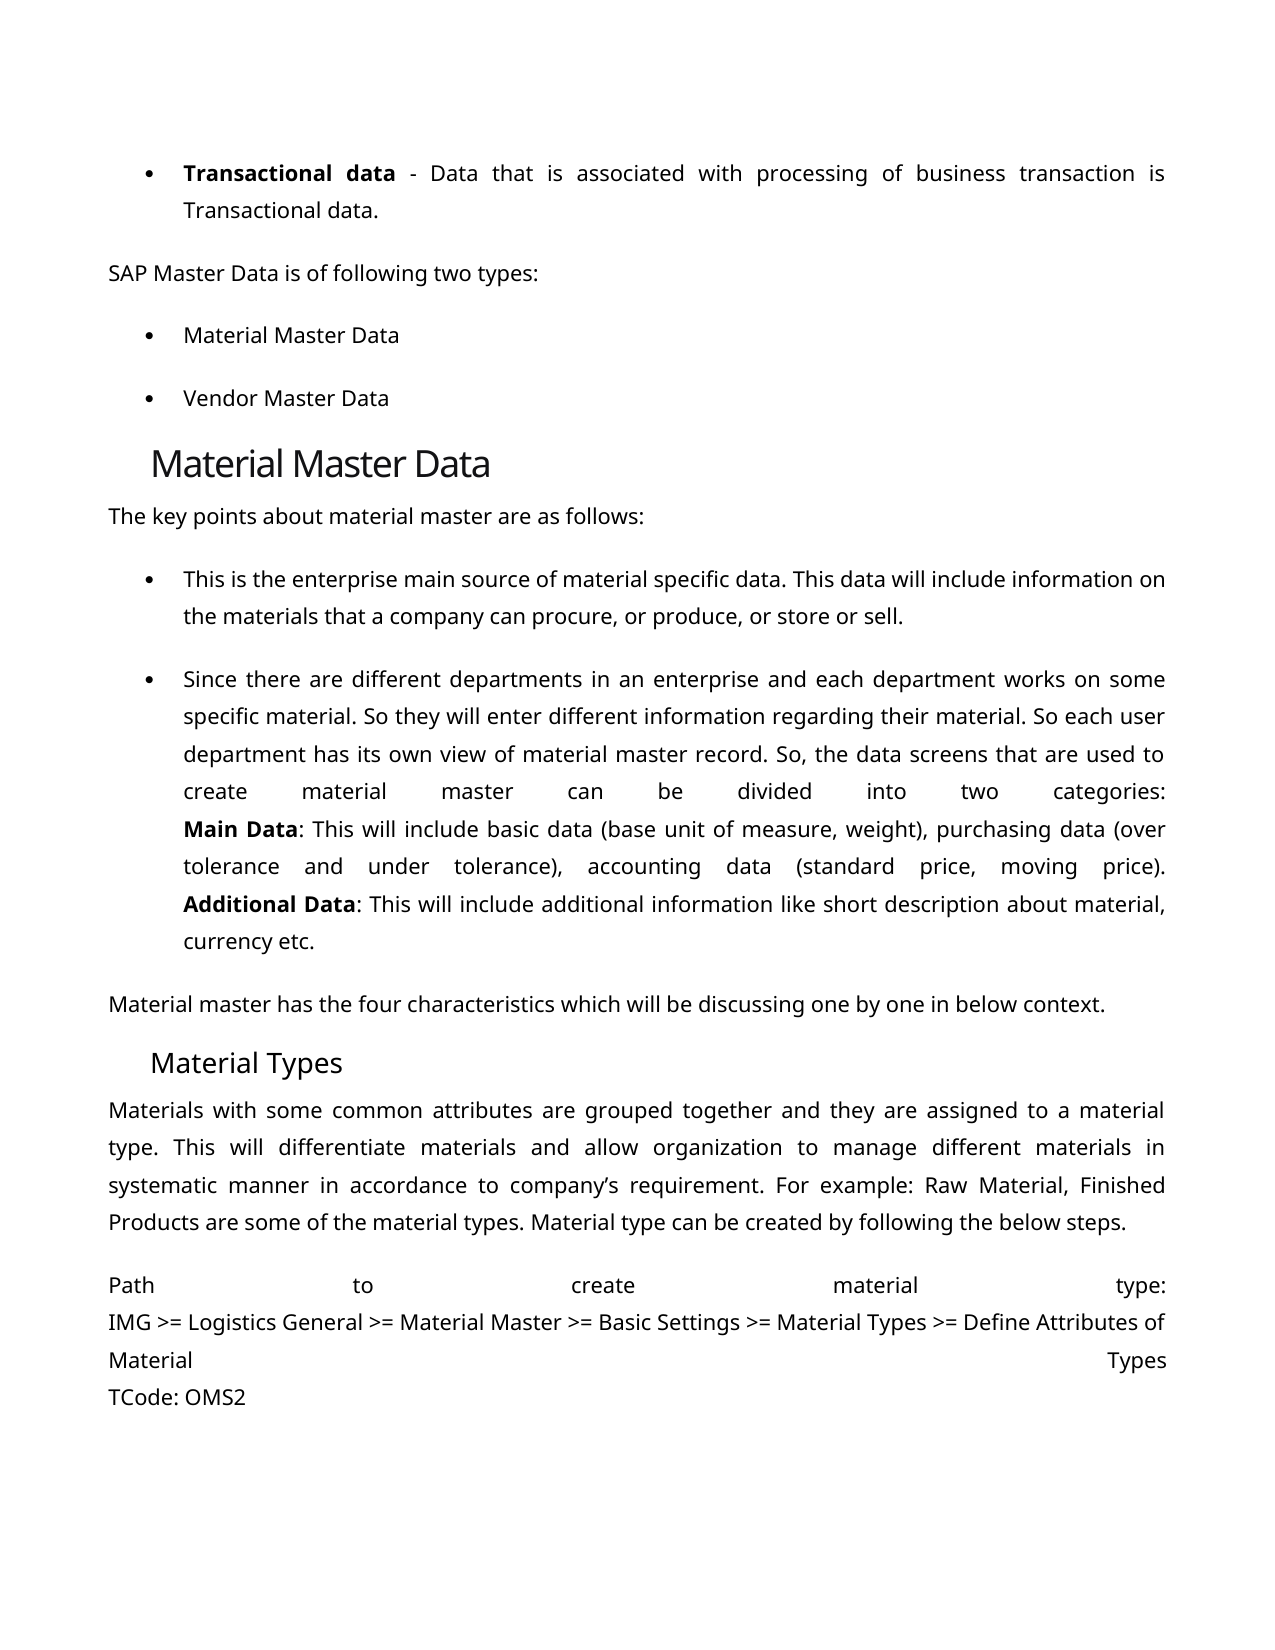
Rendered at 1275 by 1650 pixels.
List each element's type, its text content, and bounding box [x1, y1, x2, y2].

list Vendor Master Data [146, 375, 1167, 412]
text Material master has the four characteristics which will be discussing one by one in below context. [108, 981, 1167, 1018]
list Material Master Data [146, 312, 1167, 350]
list Since there are different departments in an enterprise and each department works on some specific material. So they will enter different information regarding their material. So each user department has its own view of material master record. So, the data screens that are used to create material master can be divided into two categories: Main Data: This will include basic data (base unit of measure, weight), purchasing data (over tolerance and under tolerance), accounting data (standard price, moving price). Additional Data: This will include additional information like short description about material, currency etc. [146, 656, 1167, 956]
text Materials with some common attributes are grouped together and they are assigned to a material type. This will differentiate materials and allow organization to manage different materials in systematic manner in accordance to company’s requirement. For example: Raw Material, Finished Products are some of the material types. Material type can be created by following the below steps. [108, 1087, 1167, 1237]
text SAP Master Data is of following two types: [108, 250, 1167, 287]
list Transactional data - Data that is associated with processing of business transaction is Transactional data. [146, 150, 1167, 225]
text The key points about material master are as follows: [108, 493, 1167, 531]
text Path to create material type: IMG >= Logistics General >= Material Master >= Basic Settings >= Material Types >= Define Attributes of Material Types TCode: OMS2 [108, 1262, 1167, 1412]
list This is the enterprise main source of material specific data. This data will include information on the materials that a company can procure, or produce, or store or sell. [146, 556, 1167, 631]
text Material Master Data [150, 437, 1167, 488]
text Material Types [150, 1043, 1167, 1082]
